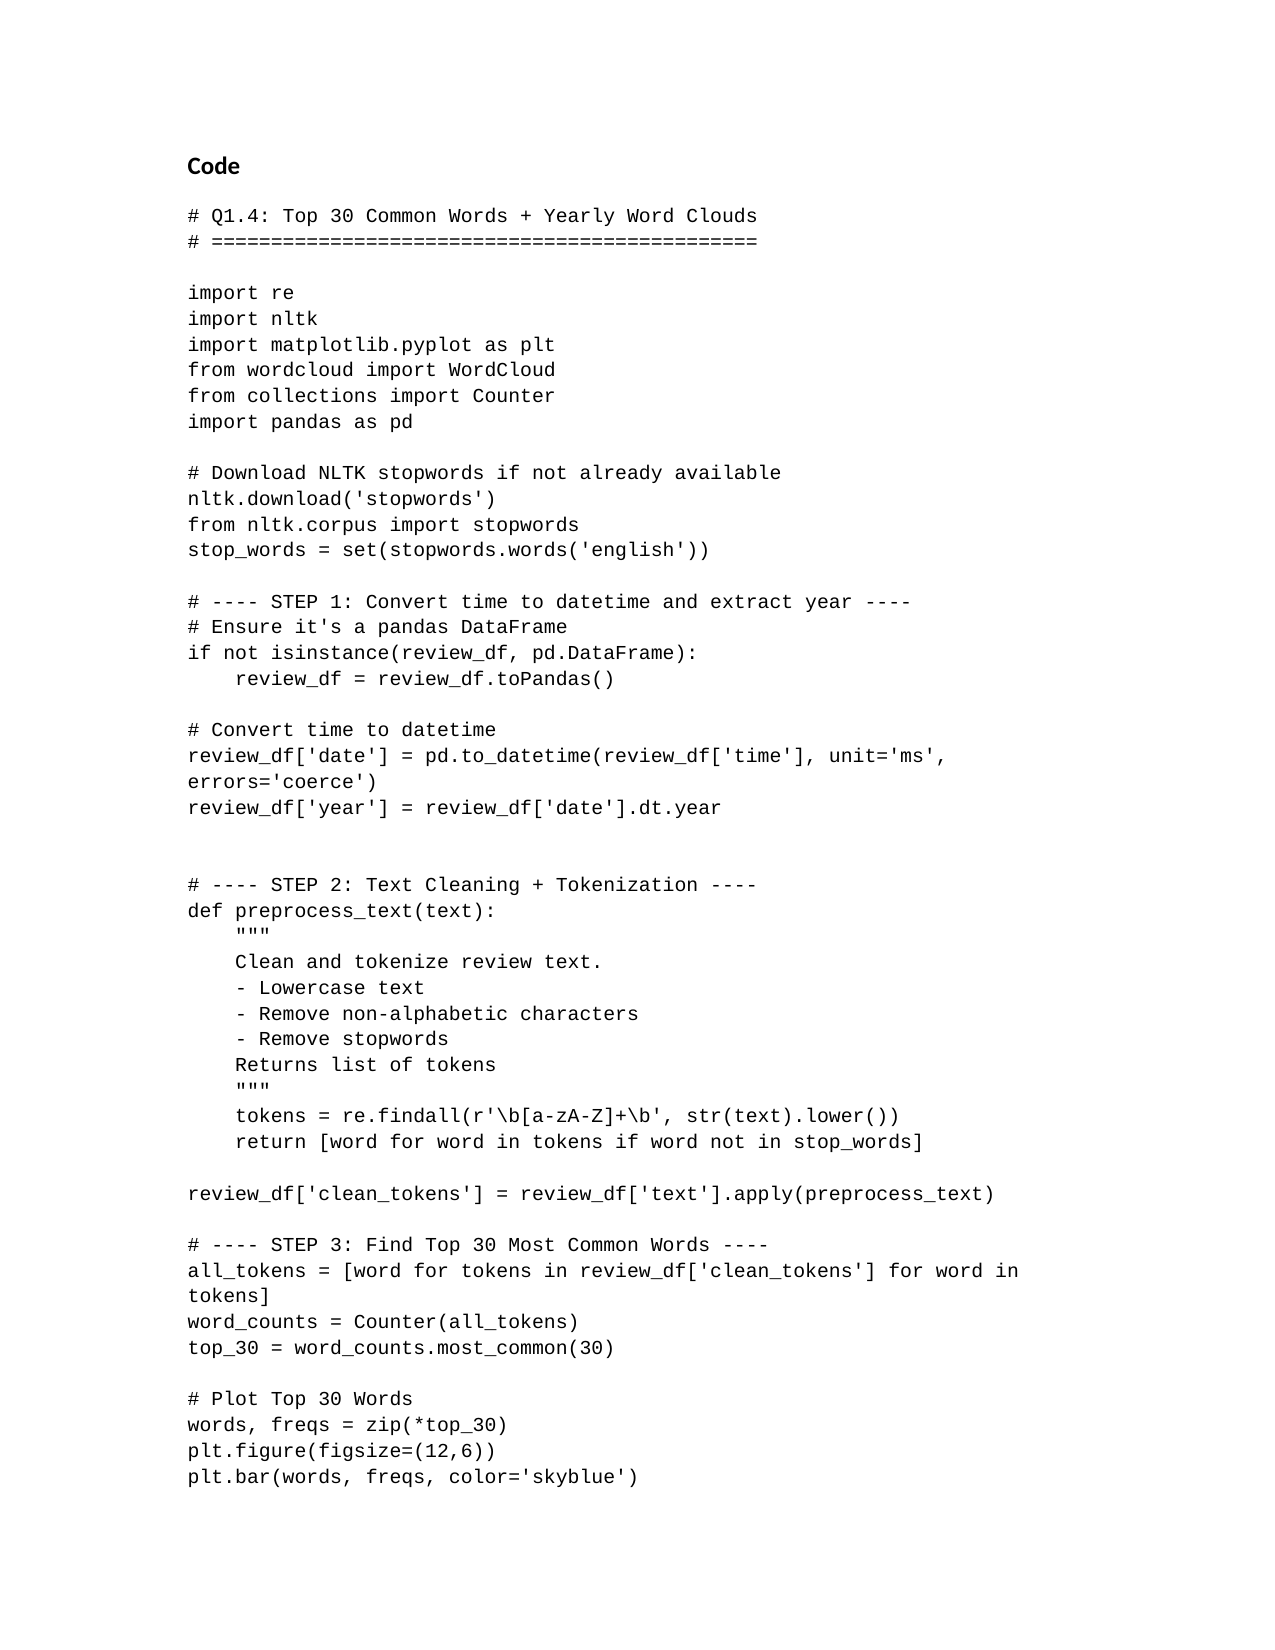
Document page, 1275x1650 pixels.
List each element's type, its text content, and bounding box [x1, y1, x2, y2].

text Code [187, 150, 1087, 181]
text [187, 206, 1087, 1489]
